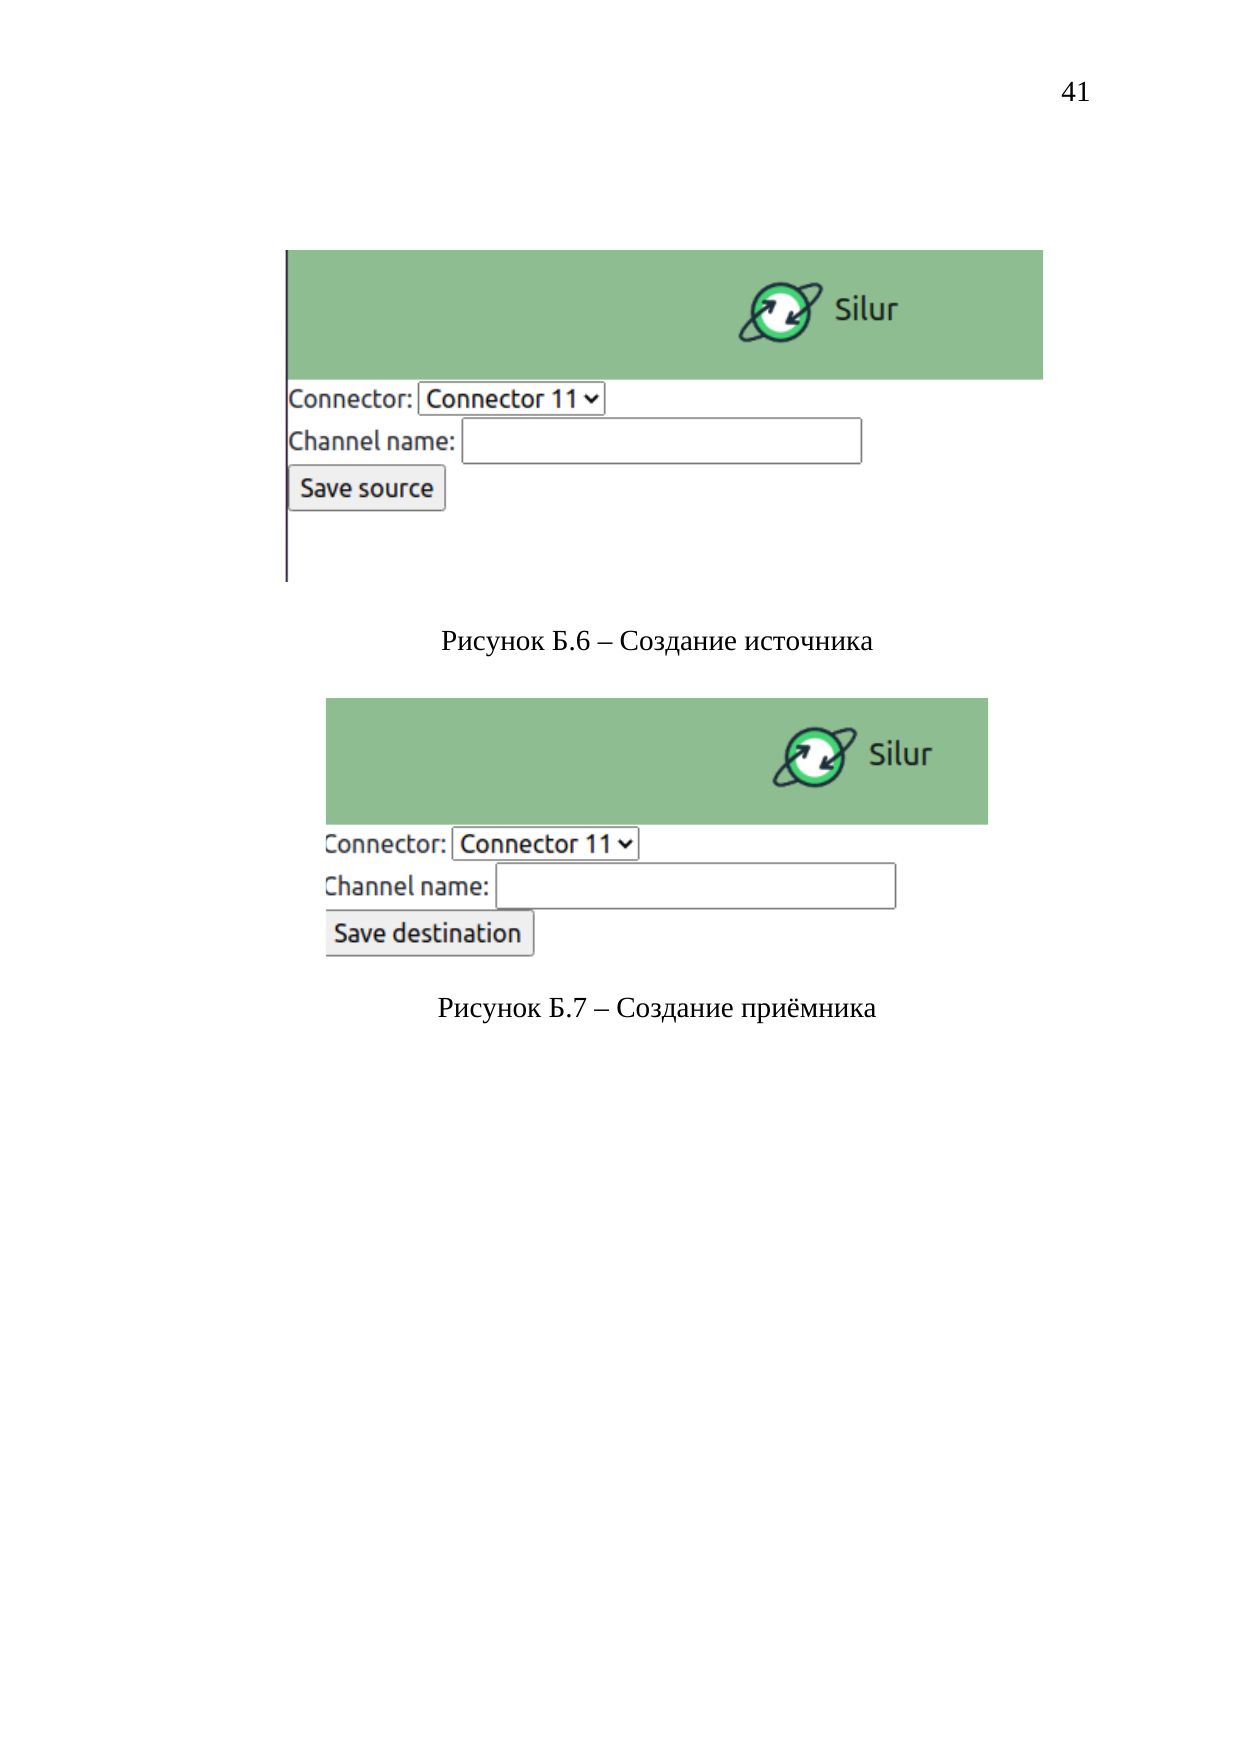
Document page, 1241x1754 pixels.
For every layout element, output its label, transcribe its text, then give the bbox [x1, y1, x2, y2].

text Рисунок Б.7 – Создание приёмника [150, 990, 1090, 1024]
text Рисунок Б.6 – Создание источника [150, 623, 1090, 657]
picture [285, 250, 1044, 582]
picture [325, 698, 989, 974]
